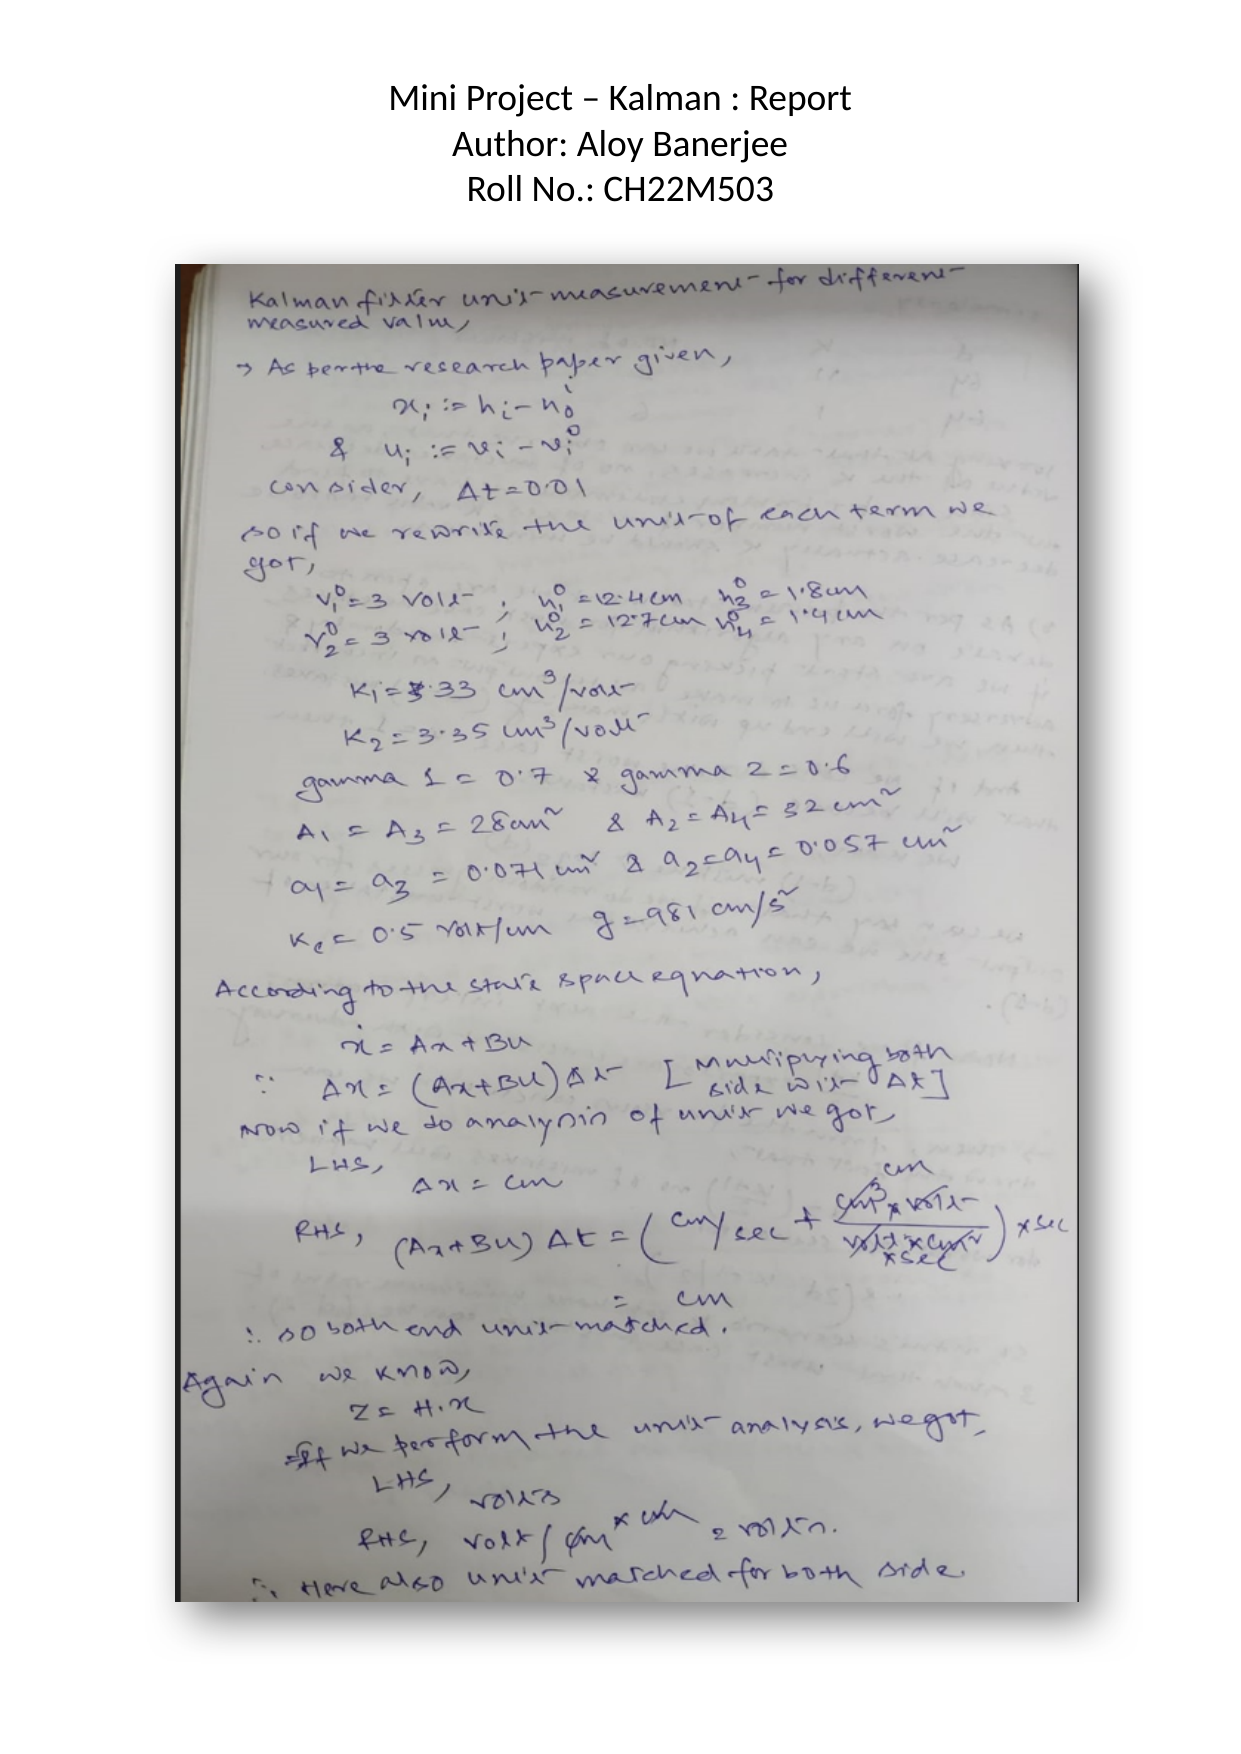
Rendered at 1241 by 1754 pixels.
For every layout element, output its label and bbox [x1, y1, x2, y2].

picture [175, 264, 1079, 1602]
